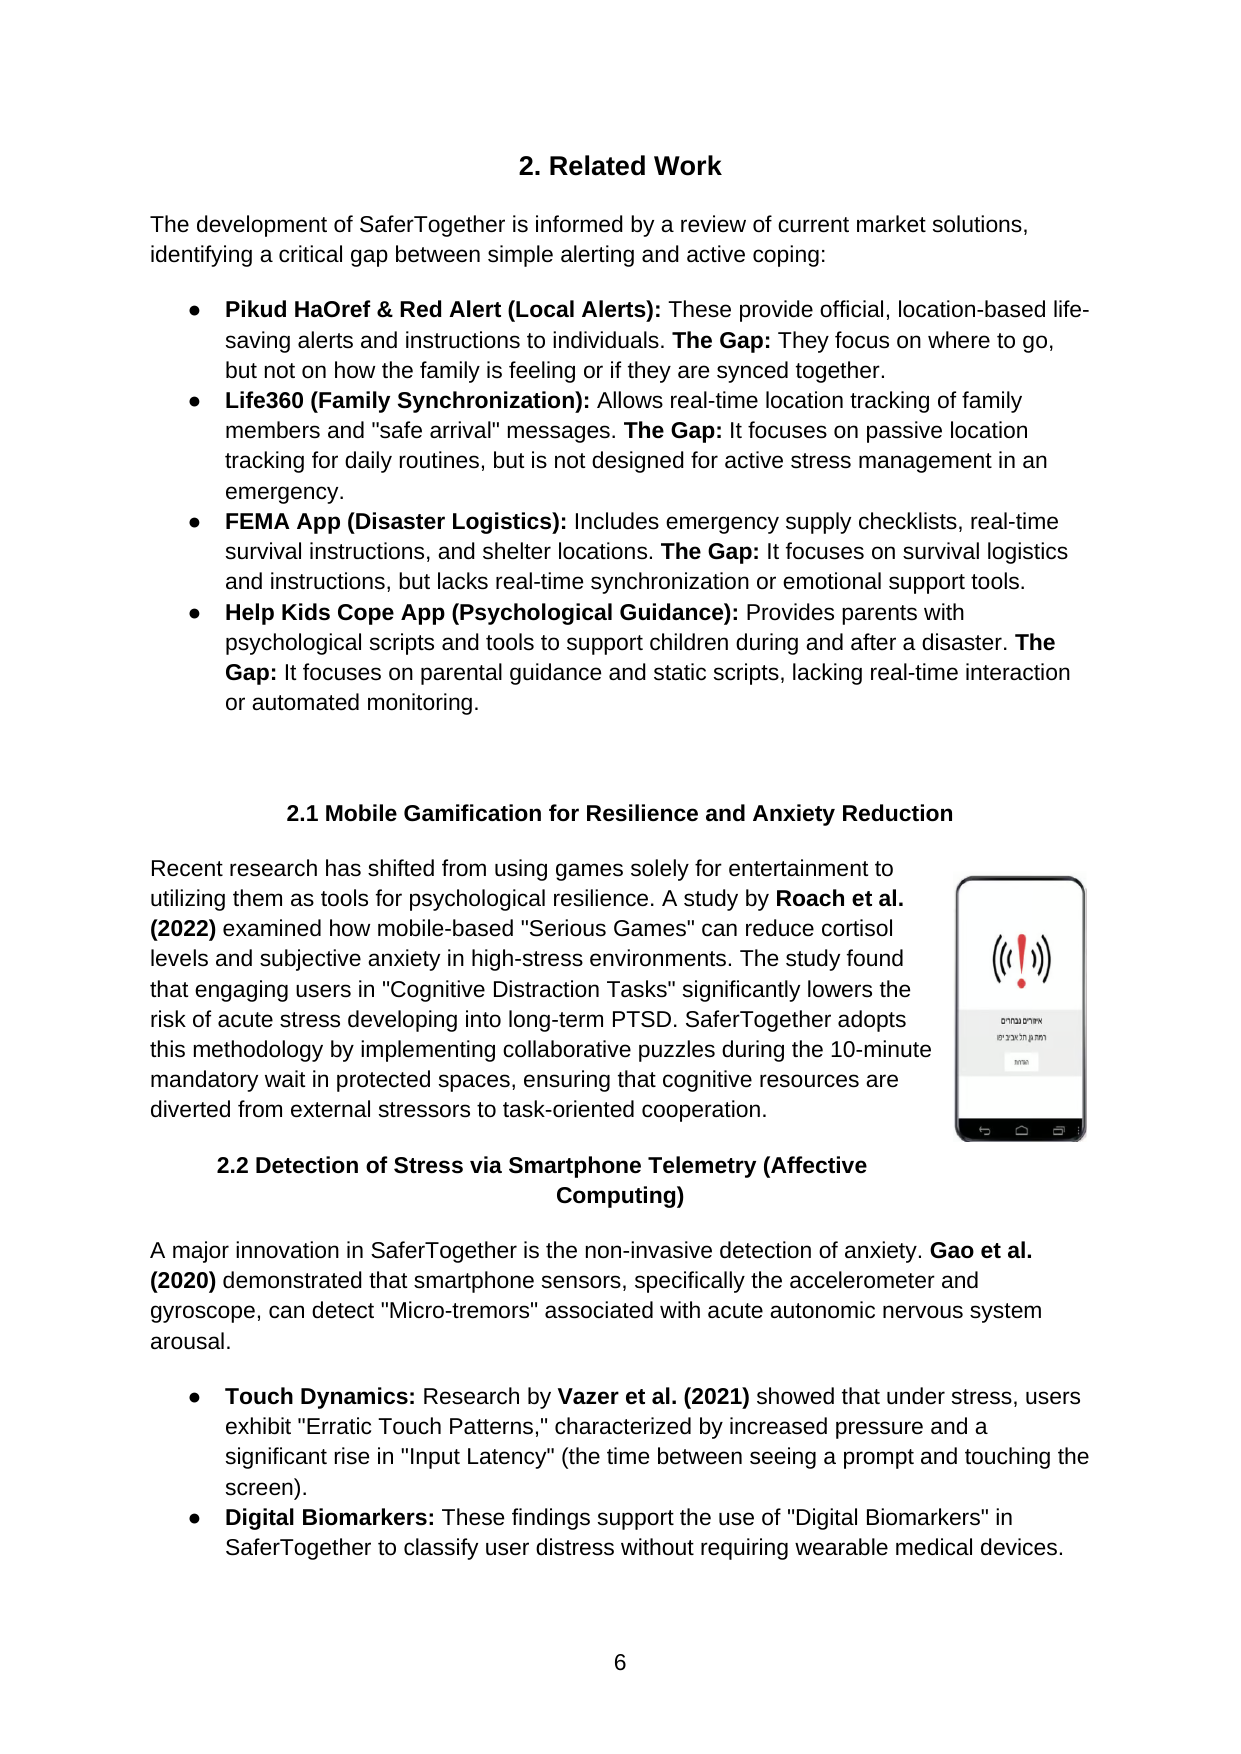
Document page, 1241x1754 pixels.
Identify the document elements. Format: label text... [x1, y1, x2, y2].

list Pikud HaOref & Red Alert (Local Alerts): These provide official, location-based life-saving alerts and instructions to individuals. The Gap: They focus on where to go, but not on how the family is feeling or if they are synced together. [187, 296, 1090, 383]
text A major innovation in SaferTogether is the non-invasive detection of anxiety. Gao et al. (2020) demonstrated that smartphone sensors, specifically the accelerometer and gyroscope, can detect "Micro-tremors" associated with acute autonomic nervous system arousal. [150, 1237, 1090, 1354]
picture [952, 871, 1087, 1140]
subtitle 2. Related Work [150, 150, 1090, 181]
text The development of SaferTogether is informed by a review of current market solutions, identifying a critical gap between simple alerting and active coping: [150, 211, 1090, 267]
text Recent research has shifted from using games solely for entertainment to utilizing them as tools for psychological resilience. A study by Roach et al. (2022) examined how mobile-based "Serious Games" can reduce cortisol levels and subjective anxiety in high-stress environments. The study found that engaging users in "Cognitive Distraction Tasks" significantly lowers the risk of acute stress developing into long-term PTSD. SaferTogether adopts this methodology by implementing collaborative puzzles during the 10-minute mandatory wait in protected spaces, ensuring that cognitive resources are diverted from external stressors to task-oriented cooperation. [150, 855, 1090, 1123]
subtitle 2.2 Detection of Stress via Smartphone Telemetry (Affective Computing) [150, 1152, 1090, 1208]
subtitle 2.1 Mobile Gamification for Resilience and Anxiety Reduction [150, 799, 1090, 826]
list Life360 (Family Synchronization): Allows real-time location tracking of family members and "safe arrival" messages. The Gap: It focuses on passive location tracking for daily routines, but is not designed for active stress management in an emergency. [187, 387, 1090, 504]
list FEMA App (Disaster Logistics): Includes emergency supply checklists, real-time survival instructions, and shelter locations. The Gap: It focuses on survival logistics and instructions, but lacks real-time synchronization or emotional support tools. [187, 508, 1090, 594]
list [187, 1504, 1090, 1560]
list Help Kids Cope App (Psychological Guidance): Provides parents with psychological scripts and tools to support children during and after a disaster. The Gap: It focuses on parental guidance and static scripts, lacking real-time interaction or automated monitoring. [187, 598, 1090, 715]
list Touch Dynamics: Research by Vazer et al. (2021) showed that under stress, users exhibit "Erratic Touch Patterns," characterized by increased pressure and a significant rise in "Input Latency" (the time between seeing a prompt and touching the screen). [187, 1383, 1090, 1500]
